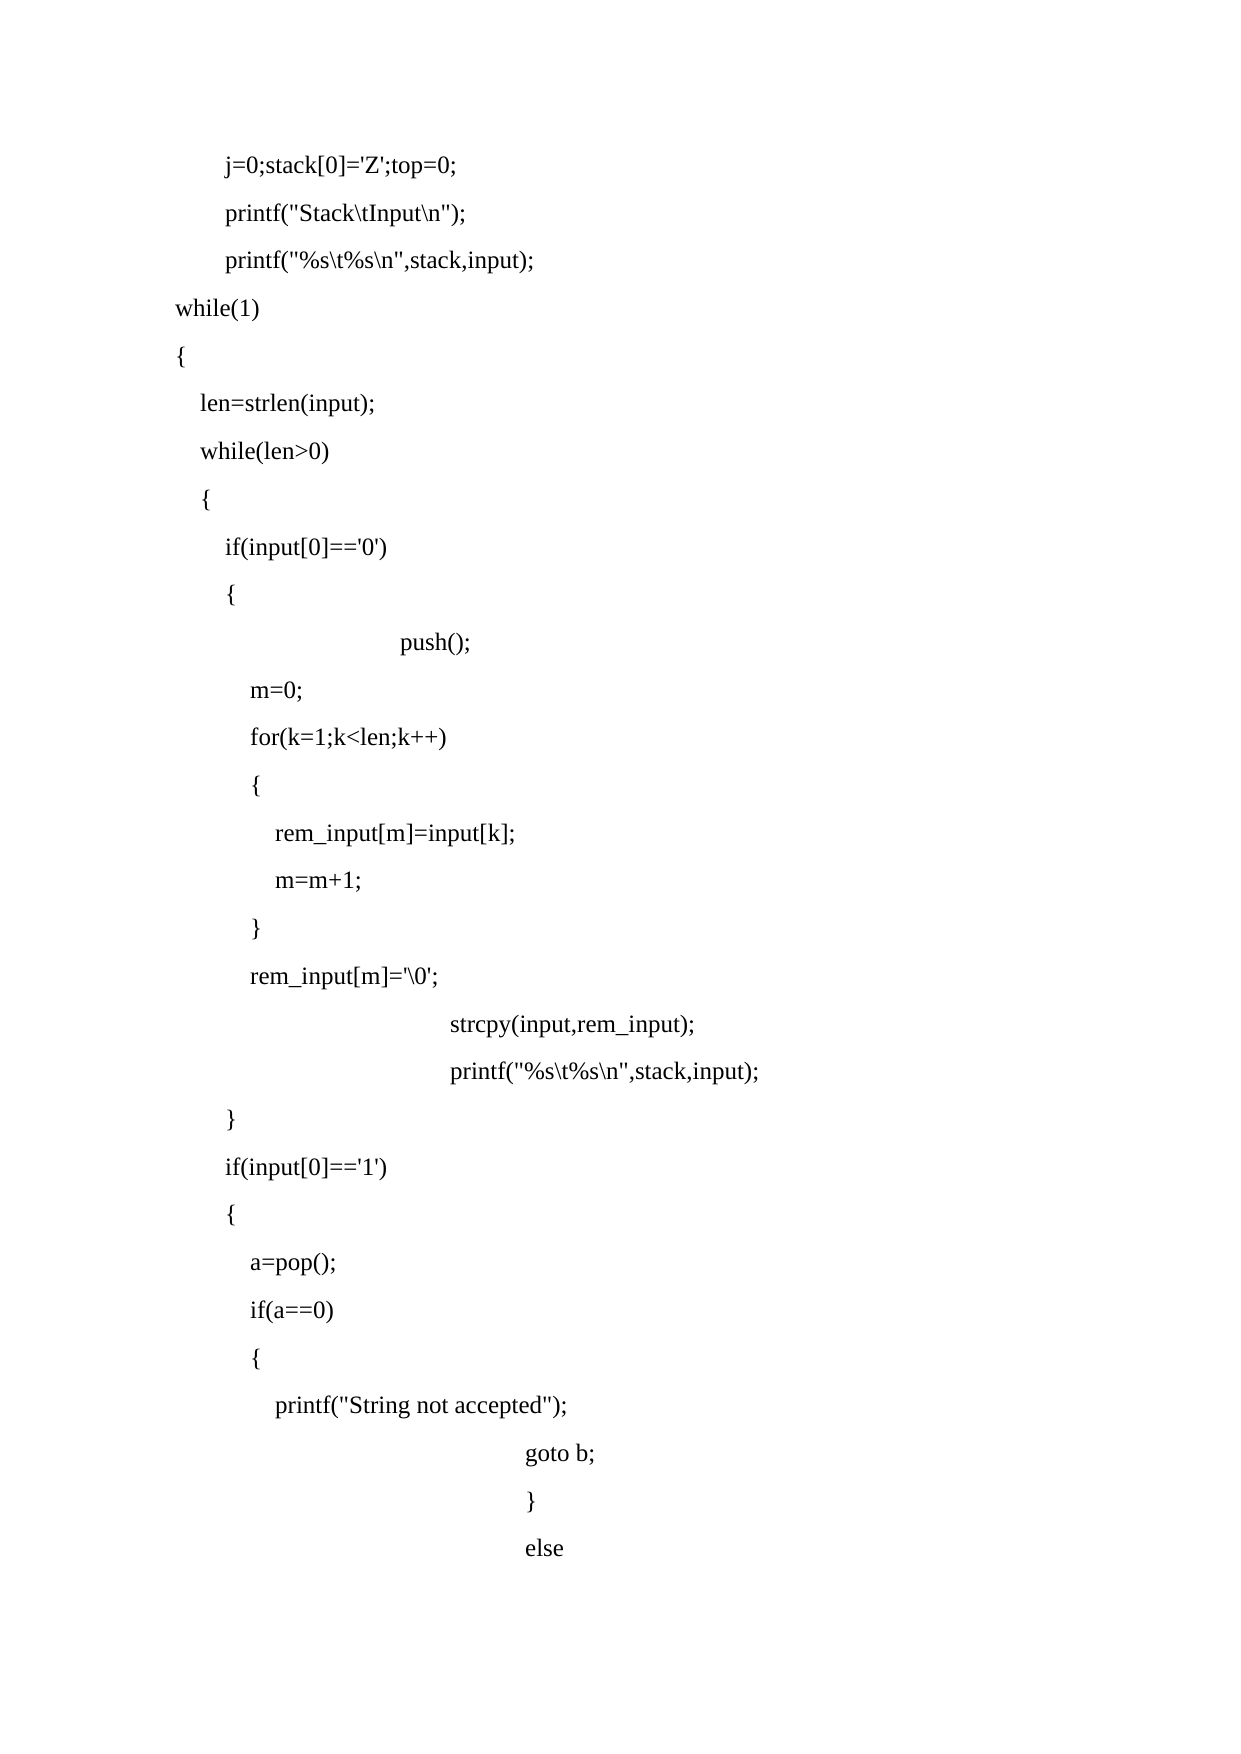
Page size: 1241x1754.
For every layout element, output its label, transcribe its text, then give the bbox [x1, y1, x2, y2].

text { [150, 770, 1090, 799]
text { [150, 1199, 1090, 1228]
text { [150, 1343, 1090, 1371]
text } [150, 913, 1090, 942]
text m=m+1; [150, 866, 1090, 894]
text rem_input[m]='\0'; [150, 961, 1090, 990]
text rem_input[m]=input[k]; [150, 818, 1090, 847]
text a=pop(); [150, 1247, 1090, 1276]
text if(input[0]=='1') [150, 1152, 1090, 1181]
text } [150, 1104, 1090, 1133]
text printf("Stack\tInput\n"); [150, 198, 1090, 226]
text printf("%s\t%s\n",stack,input); [150, 245, 1090, 274]
text for(k=1;k<len;k++) [150, 722, 1090, 751]
text printf("%s\t%s\n",stack,input); [150, 1056, 1090, 1085]
text if(a==0) [150, 1295, 1090, 1324]
text goto b; [150, 1438, 1090, 1467]
text len=strlen(input); [150, 388, 1090, 417]
text printf("String not accepted"); [150, 1390, 1090, 1419]
text { [150, 579, 1090, 608]
text { [150, 341, 1090, 369]
text strcpy(input,rem_input); [150, 1009, 1090, 1037]
text else [150, 1533, 1090, 1562]
text while(1) [150, 293, 1090, 322]
text while(len>0) [150, 436, 1090, 465]
text } [150, 1486, 1090, 1514]
text if(input[0]=='0') [150, 532, 1090, 560]
text push(); [150, 627, 1090, 656]
text { [150, 484, 1090, 513]
text m=0; [150, 675, 1090, 703]
text j=0;stack[0]='Z';top=0; [150, 150, 1090, 179]
